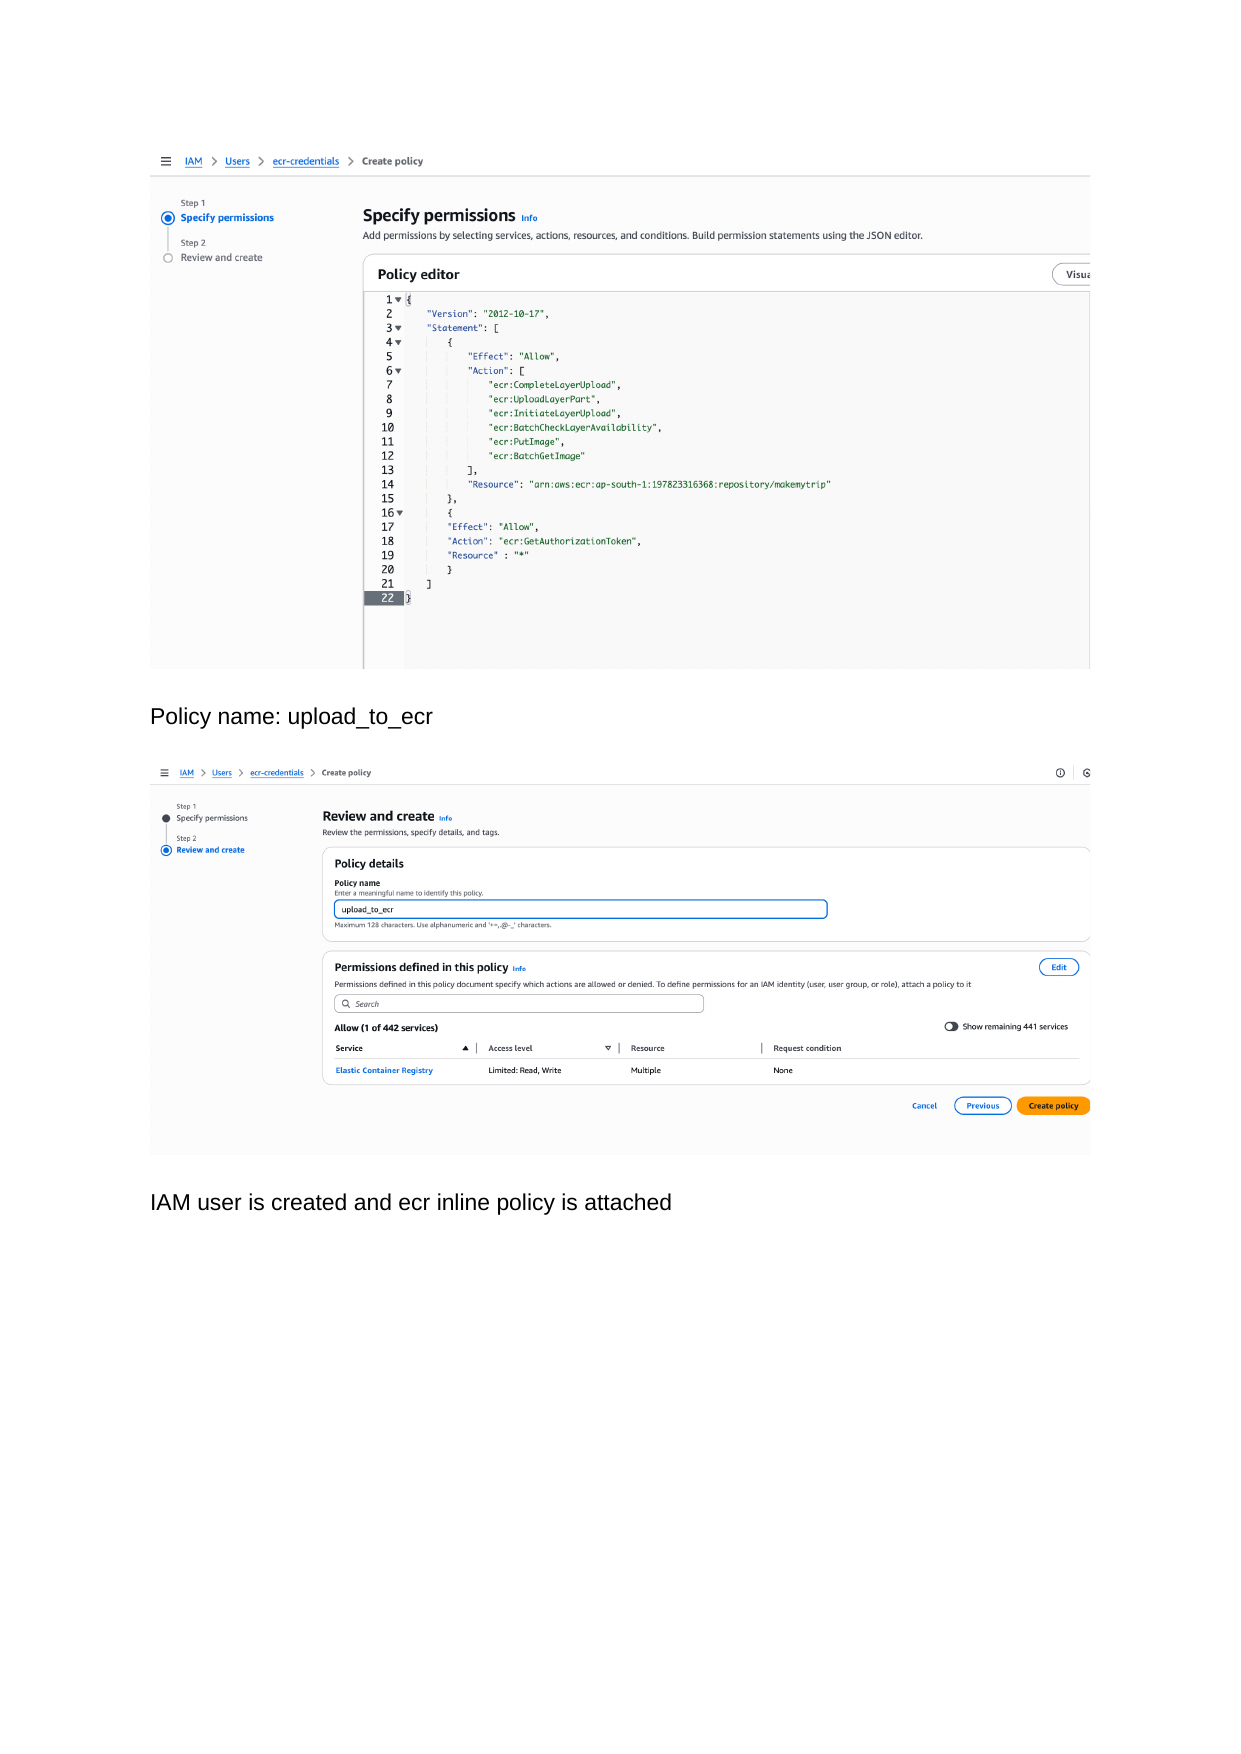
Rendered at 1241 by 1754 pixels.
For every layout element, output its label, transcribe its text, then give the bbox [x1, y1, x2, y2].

picture [150, 150, 1091, 669]
text IAM user is created and ecr inline policy is attached [150, 1189, 1090, 1215]
picture [150, 763, 1091, 1155]
text Policy name: upload_to_ecr [150, 703, 1090, 729]
